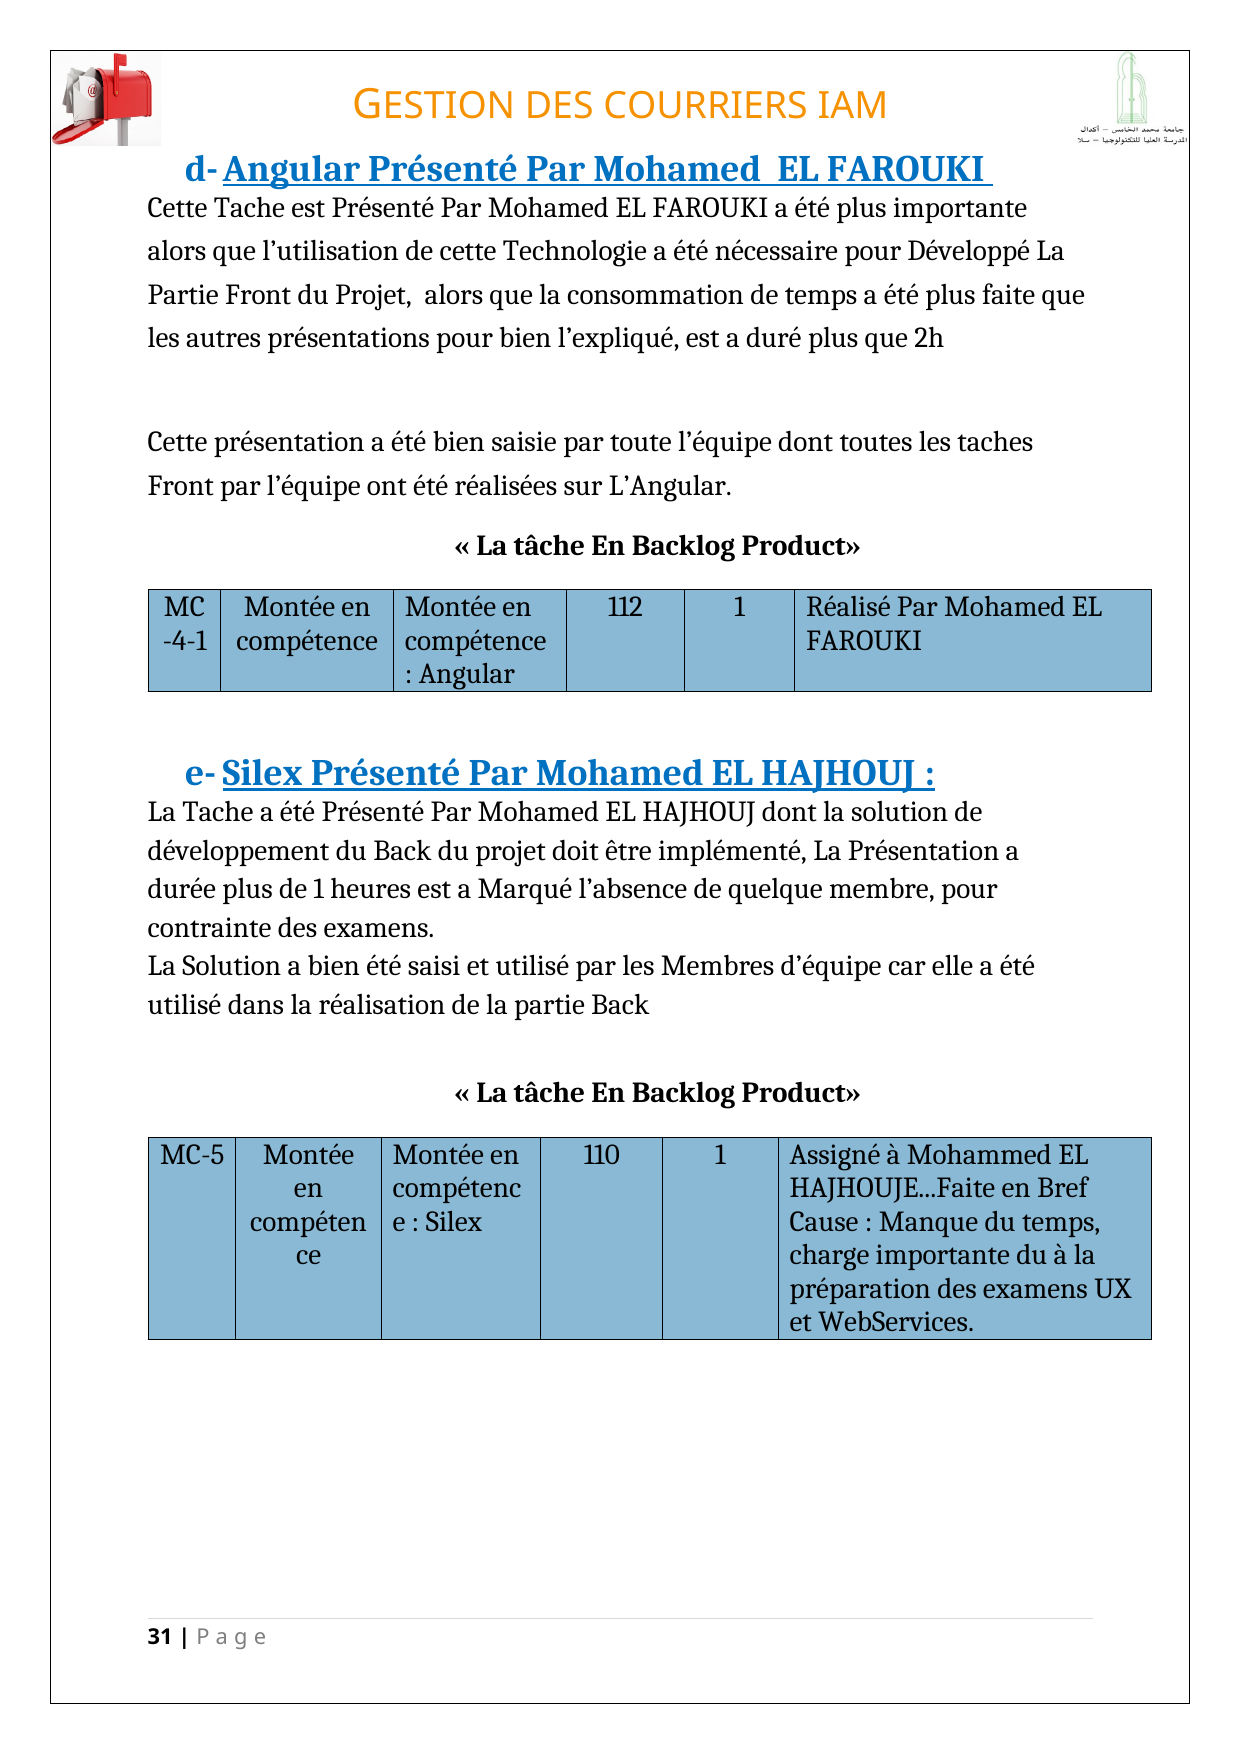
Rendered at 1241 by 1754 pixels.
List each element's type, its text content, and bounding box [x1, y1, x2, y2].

table_header 1 [663, 1138, 778, 1339]
list « La tâche En Backlog Product» [222, 1077, 1093, 1110]
table_header Réalisé Par Mohamed EL FAROUKI [795, 590, 1151, 691]
table_header 1 [685, 590, 794, 691]
list « La tâche En Backlog Product» [222, 529, 1093, 562]
table_header Montée en compétence [221, 590, 393, 691]
text La Tache a été Présenté Par Mohamed EL HAJHOUJ dont la solution de développement du Back du projet doit être implémenté, La Présentation a durée plus de 1 heures est a Marqué l’absence de quelque membre, pour contrainte des examens. La Solution a bien été saisi et utilisé par les Membres d’équipe car elle a été utilisé dans la réalisation de la partie Back [147, 795, 1093, 1056]
picture [51, 51, 162, 146]
table_header MC-5 [149, 1138, 235, 1339]
table_header Assigné à Mohammed EL HAJHOUJE...Faite en Bref Cause : Manque du temps, charge importante du à la préparation des examens UX et WebServices. [779, 1138, 1151, 1339]
table_header 112 [567, 590, 684, 691]
table_header Montée en compétence : Silex [382, 1138, 540, 1339]
table_header Montée en compétence [236, 1138, 381, 1339]
table_header Montée en compétence : Angular [394, 590, 566, 691]
text Cette présentation a été bien saisie par toute l’équipe dont toutes les taches Front par l’équipe ont été réalisées sur L’Angular. [147, 382, 1093, 502]
text Cette Tache est Présenté Par Mohamed EL FAROUKI a été plus importante alors que l’utilisation de cette Technologie a été nécessaire pour Développé La Partie Front du Projet, alors que la consommation de temps a été plus faite que les autres présentations pour bien l’expliqué, est a duré plus que 2h [147, 191, 1093, 355]
table_header 110 [541, 1138, 662, 1339]
picture [1076, 51, 1188, 146]
list Silex Présenté Par Mohamed EL HAJHOUJ : [185, 752, 1093, 795]
table_header MC-4-1 [149, 590, 220, 691]
list Angular Présenté Par Mohamed EL FAROUKI [185, 148, 1093, 191]
